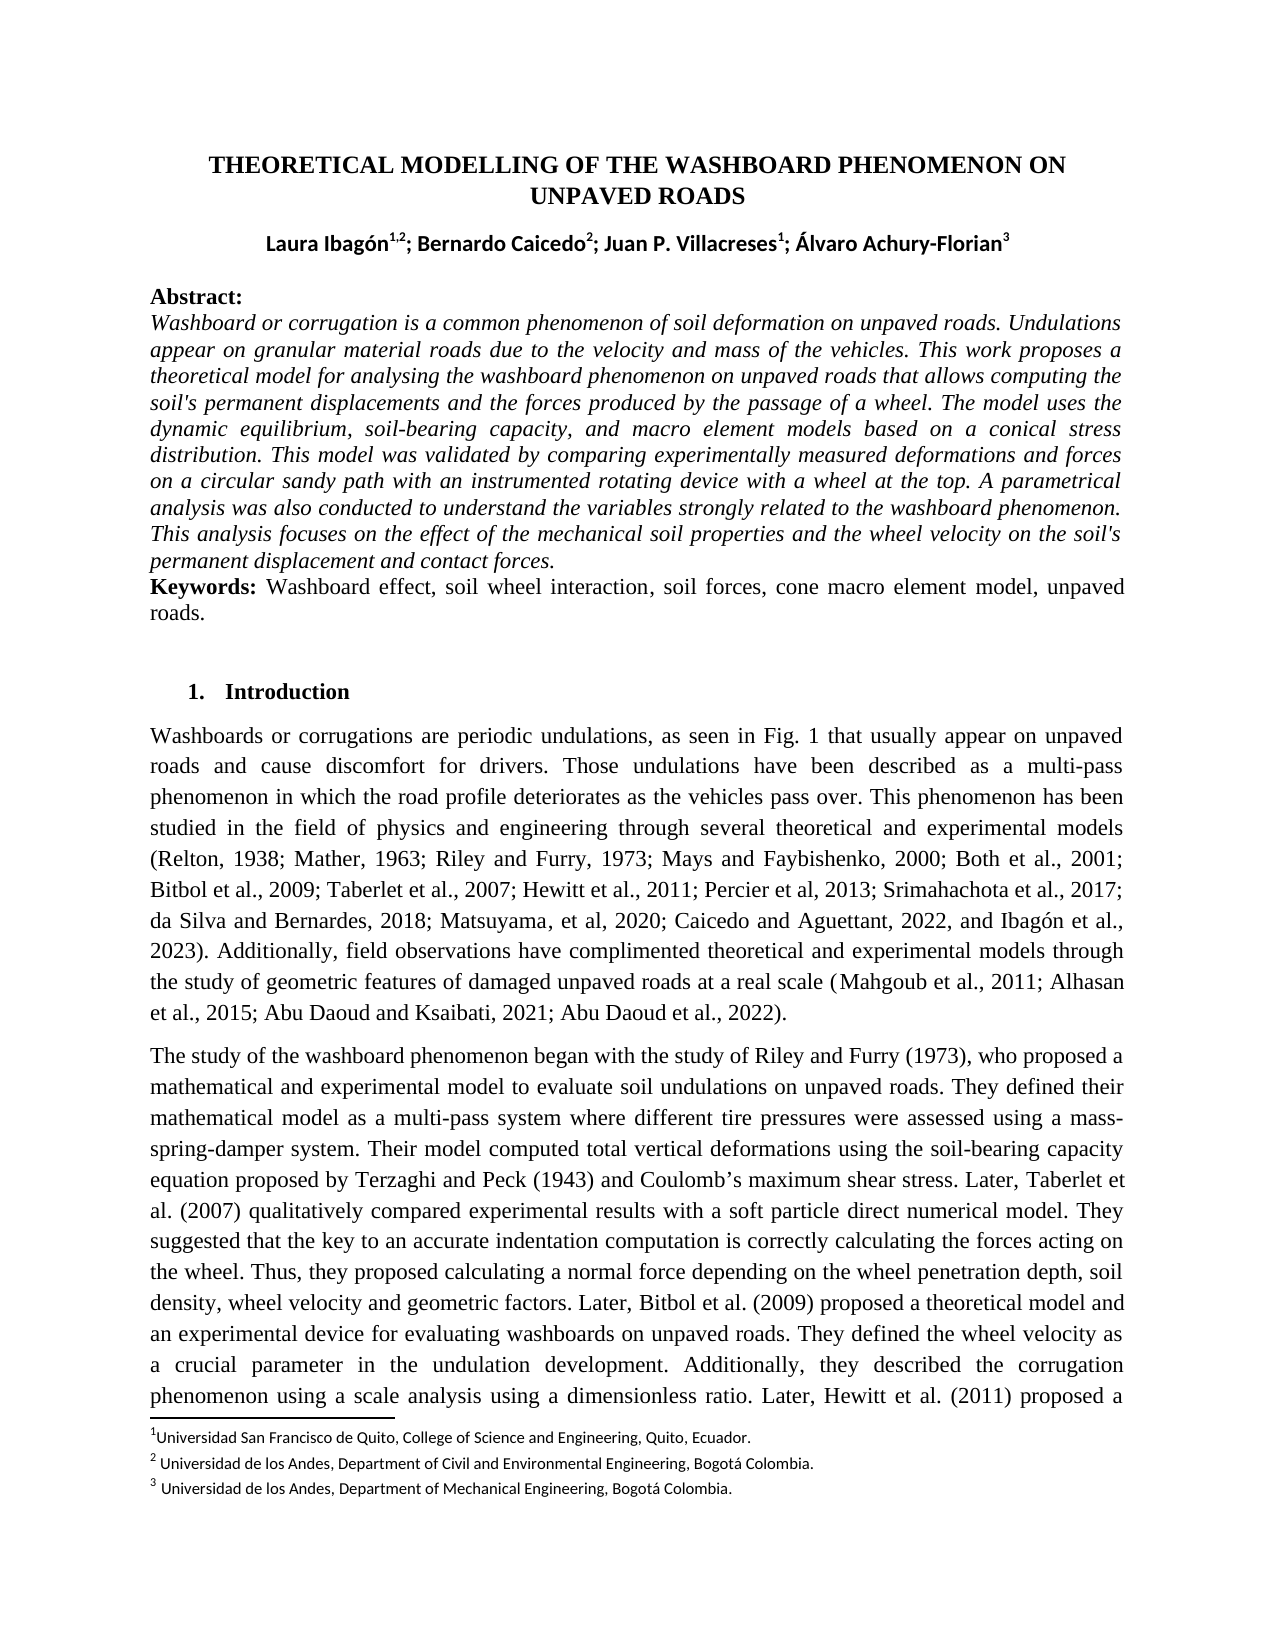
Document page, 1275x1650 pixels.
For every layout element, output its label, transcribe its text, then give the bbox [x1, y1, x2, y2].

text Keywords: Washboard effect, soil wheel interaction, soil forces, cone macro element model, unpaved roads. [150, 573, 1125, 626]
list Introduction [187, 678, 1125, 705]
text Washboards or corrugations are periodic undulations, as seen in Fig. 1 that usually appear on unpaved roads and cause discomfort for drivers. Those undulations have been described as a multi-pass phenomenon in which the road profile deteriorates as the vehicles pass over. This phenomenon has been studied in the field of physics and engineering through several theoretical and experimental models (Relton, 1938; Mather, 1963; Riley and Furry, 1973; Mays and Faybishenko, 2000; Both et al., 2001; Bitbol et al., 2009; Taberlet et al., 2007; Hewitt et al., 2011; Percier et al, 2013; Srimahachota et al., 2017; da Silva and Bernardes, 2018; Matsuyama, et al, 2020; Caicedo and Aguettant, 2022, and Ibagón et al., 2023). Additionally, field observations have complimented theoretical and experimental models through the study of geometric features of damaged unpaved roads at a real scale (Mahgoub et al., 2011; Alhasan et al., 2015; Abu Daoud and Ksaibati, 2021; Abu Daoud et al., 2022). [150, 722, 1125, 1026]
text THEORETICAL MODELLING OF THE WASHBOARD PHENOMENON ON UNPAVED ROADS [150, 150, 1125, 210]
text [150, 1043, 1125, 1408]
text Abstract: [150, 283, 1125, 309]
text Washboard or corrugation is a common phenomenon of soil deformation on unpaved roads. Undulations appear on granular material roads due to the velocity and mass of the vehicles. This work proposes a theoretical model for analysing the washboard phenomenon on unpaved roads that allows computing the soil's permanent displacements and the forces produced by the passage of a wheel. The model uses the dynamic equilibrium, soil-bearing capacity, and macro element models based on a conical stress distribution. This model was validated by comparing experimentally measured deformations and forces on a circular sandy path with an instrumented rotating device with a wheel at the top. A parametrical analysis was also conducted to understand the variables strongly related to the washboard phenomenon. This analysis focuses on the effect of the mechanical soil properties and the wheel velocity on the soil's permanent displacement and contact forces. [150, 309, 1125, 573]
text Laura Ibagón,2; Bernardo Caicedo; Juan P. Villacreses1; Álvaro Achury-Florian [150, 229, 1125, 257]
